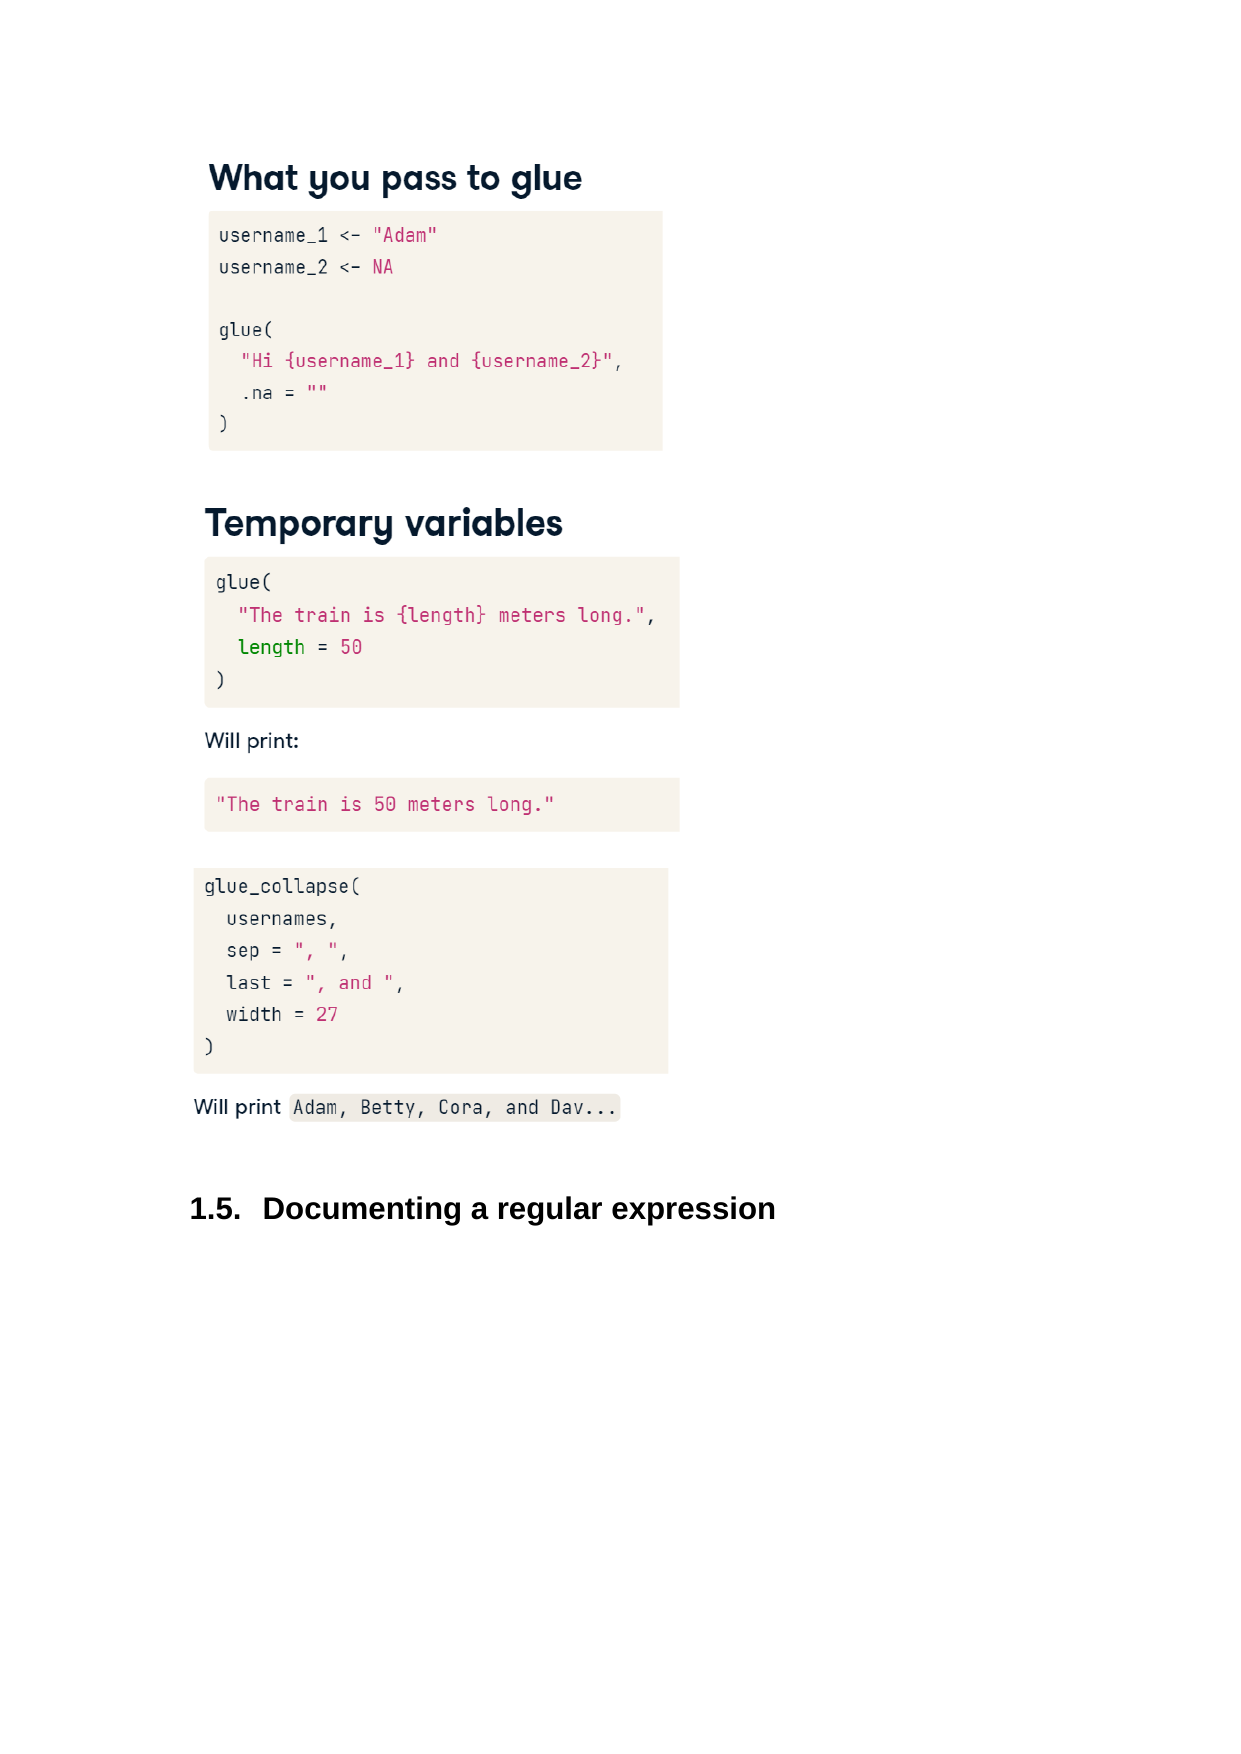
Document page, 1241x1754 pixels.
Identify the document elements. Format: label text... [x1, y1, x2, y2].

picture [187, 496, 680, 840]
picture [187, 868, 669, 1137]
picture [187, 150, 663, 468]
subtitle Documenting a regular expression [189, 1190, 1053, 1226]
